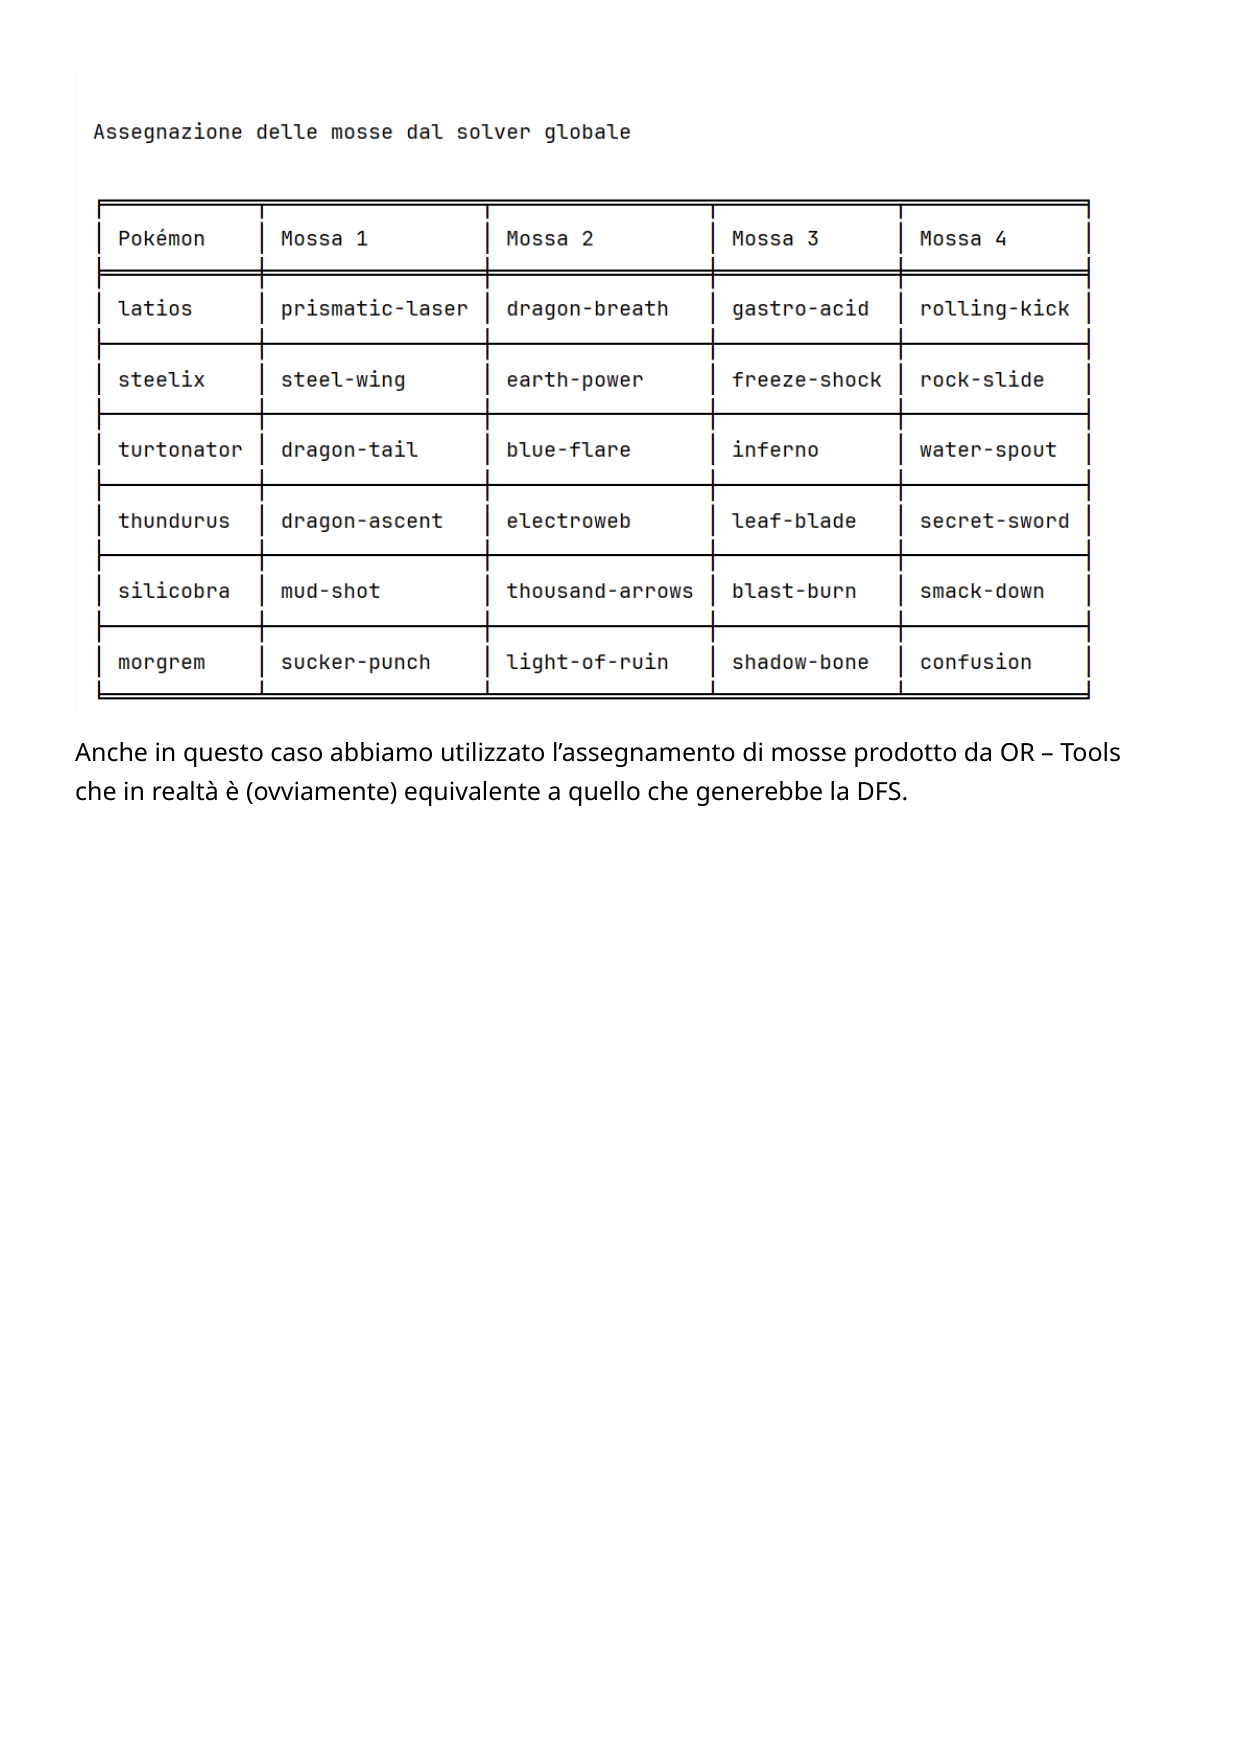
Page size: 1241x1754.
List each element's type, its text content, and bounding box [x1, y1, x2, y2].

picture [75, 75, 1166, 713]
text Anche in questo caso abbiamo utilizzato l’assegnamento di mosse prodotto da OR – Tools che in realtà è (ovviamente) equivalente a quello che generebbe la DFS. [75, 734, 1165, 807]
